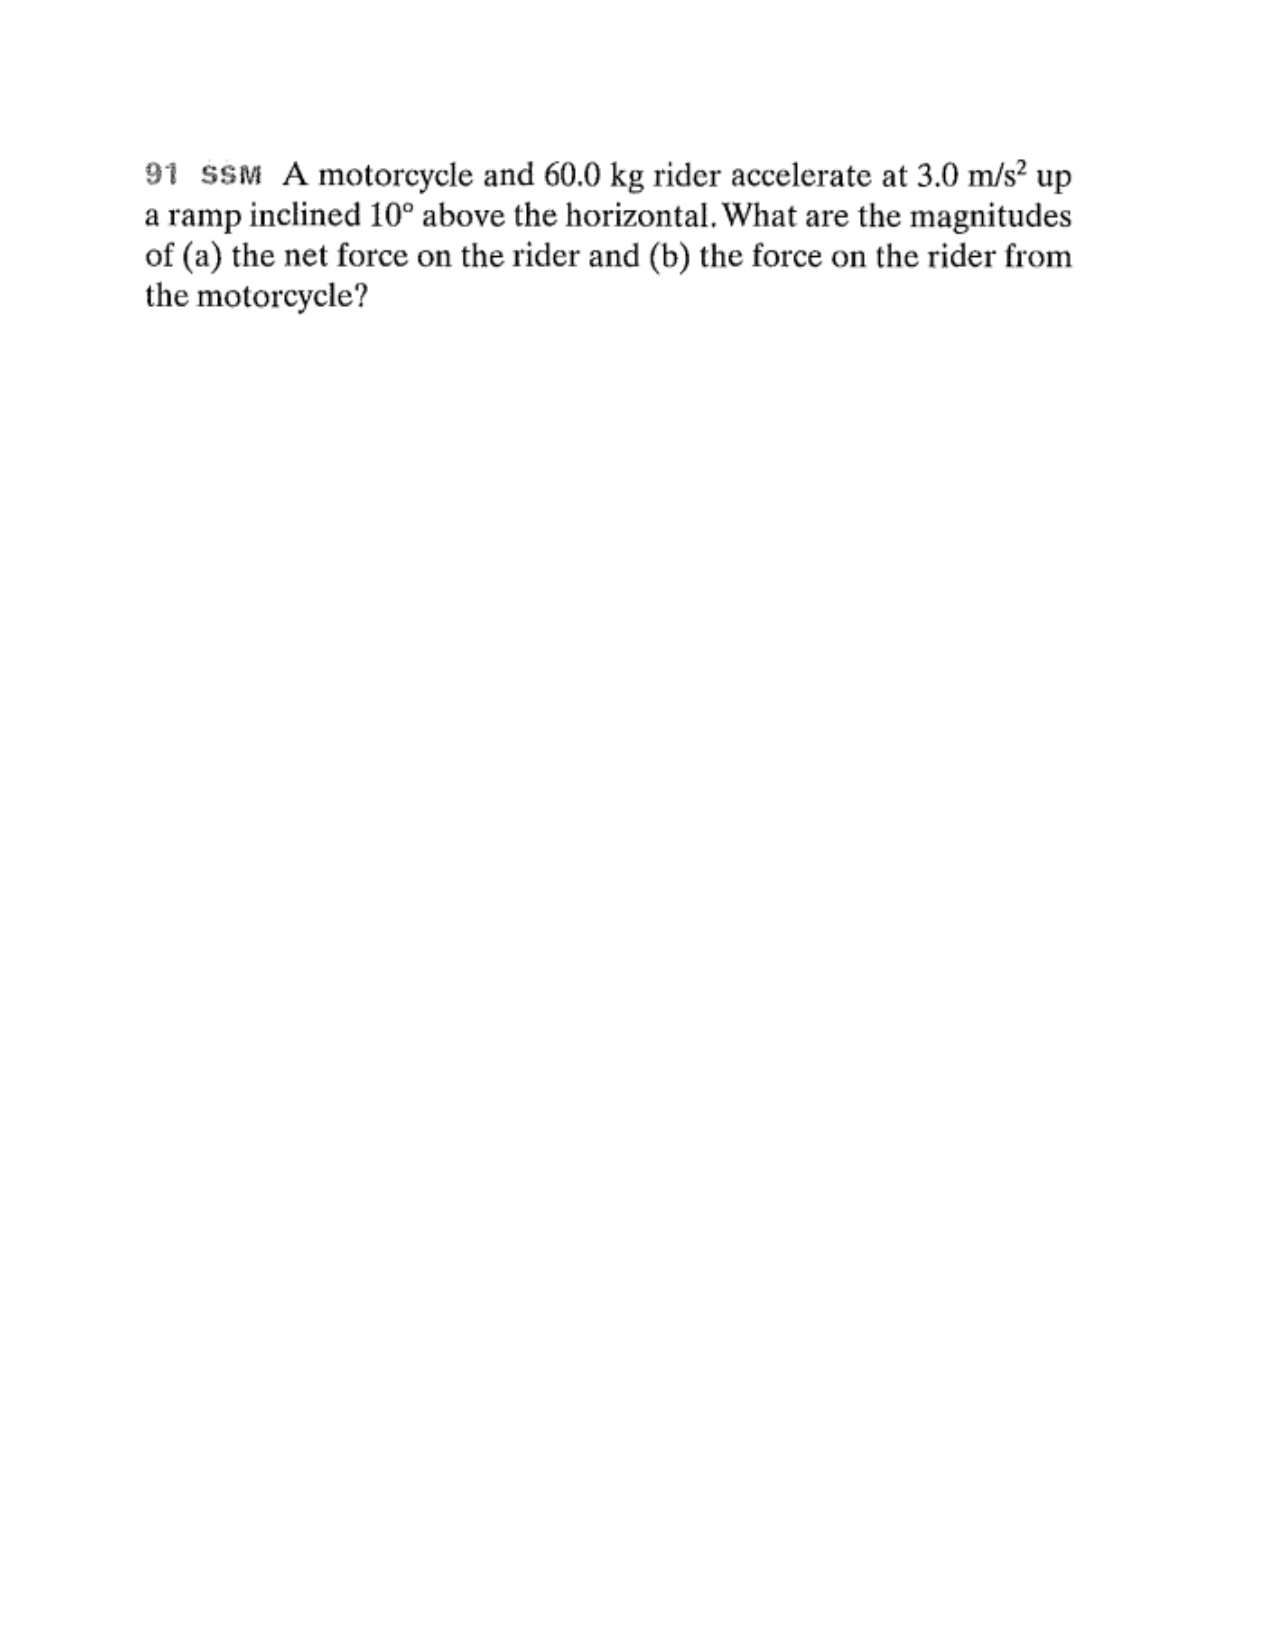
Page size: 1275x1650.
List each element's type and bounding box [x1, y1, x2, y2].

picture [135, 150, 1093, 325]
